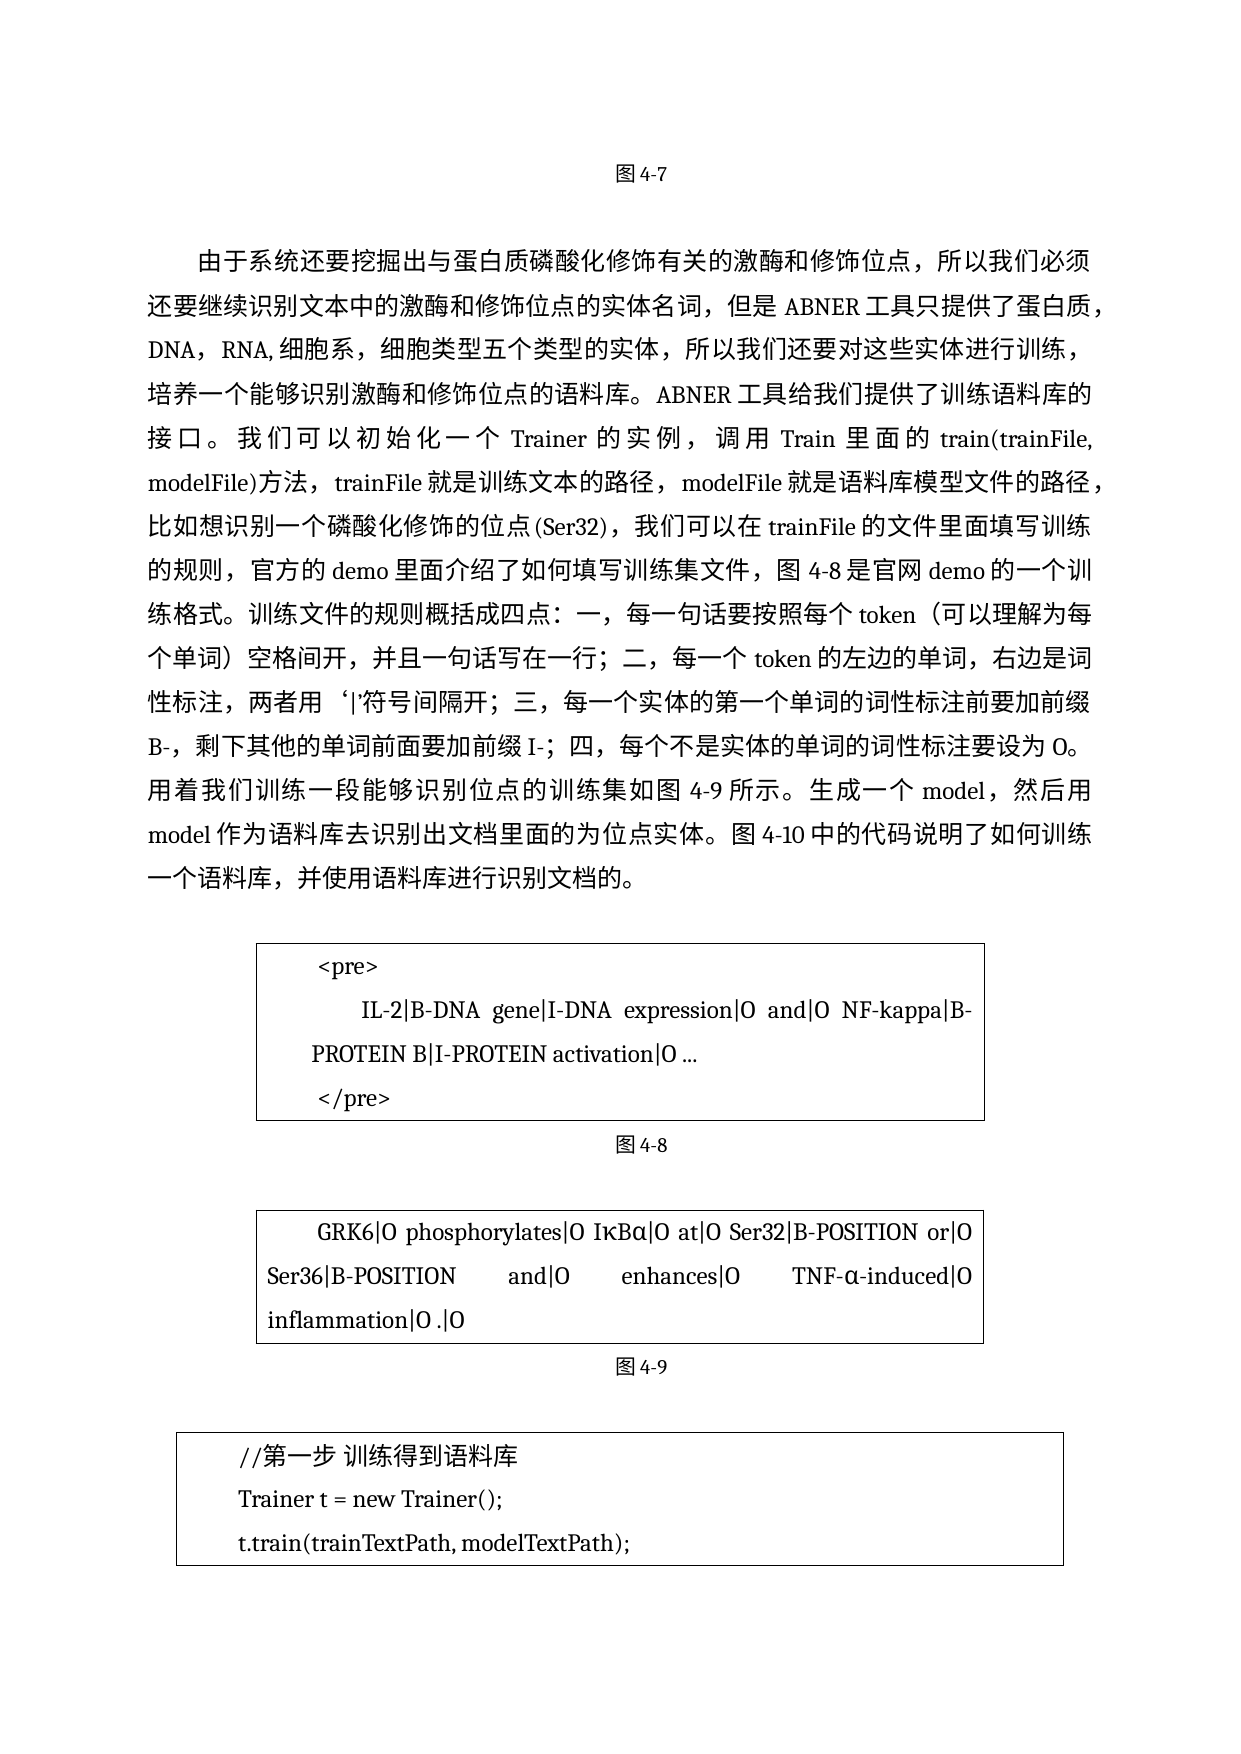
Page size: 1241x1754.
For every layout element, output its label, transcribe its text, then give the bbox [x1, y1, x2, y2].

text 由于系统还要挖掘出与蛋白质磷酸化修饰有关的激酶和修饰位点，所以我们必须还要继续识别文本中的激酶和修饰位点的实体名词，但是ABNER工具只提供了蛋白质，DNA，RNA, 细胞系，细胞类型五个类型的实体，所以我们还要对这些实体进行训练，培养一个能够识别激酶和修饰位点的语料库。ABNER工具给我们提供了训练语料库的接口。我们可以初始化一个Trainer的实例，调用Train里面的train(trainFile, modelFile)方法，trainFile就是训练文本的路径，modelFile就是语料库模型文件的路径，比如想识别一个磷酸化修饰的位点(Ser32)，我们可以在trainFile的文件里面填写训练的规则，官方的demo里面介绍了如何填写训练集文件，图4-8是官网demo的一个训练格式。训练文件的规则概括成四点：一，每一句话要按照每个token（可以理解为每个单词）空格间开，并且一句话写在一行；二，每一个token的左边的单词，右边是词性标注，两者用‘|’符号间隔开；三，每一个实体的第一个单词的词性标注前要加前缀B-，剩下其他的单词前面要加前缀I-；四，每个不是实体的单词的词性标注要设为O。用着我们训练一段能够识别位点的训练集如图4-9所示。生成一个model，然后用model作为语料库去识别出文档里面的为位点实体。图4-10中的代码说明了如何训练一个语料库，并使用语料库进行识别文档的。 [148, 238, 1092, 899]
table_header GRK6|O phosphorylates|O IκBα|O at|O Ser32|B-POSITION or|O Ser36|B-POSITION and|O enhances|O TNF-α-induced|O inflammation|O .|O [257, 1211, 983, 1343]
table_header <pre> IL-2|B-DNA gene|I-DNA expression|O and|O NF-kappa|B-PROTEIN B|I-PROTEIN activation|O ... </pre> [257, 944, 984, 1120]
text 图4-9 [148, 1344, 1092, 1388]
text 图4-7 [148, 150, 1092, 194]
text 图4-8 [148, 1121, 1092, 1165]
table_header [177, 1433, 1063, 1565]
